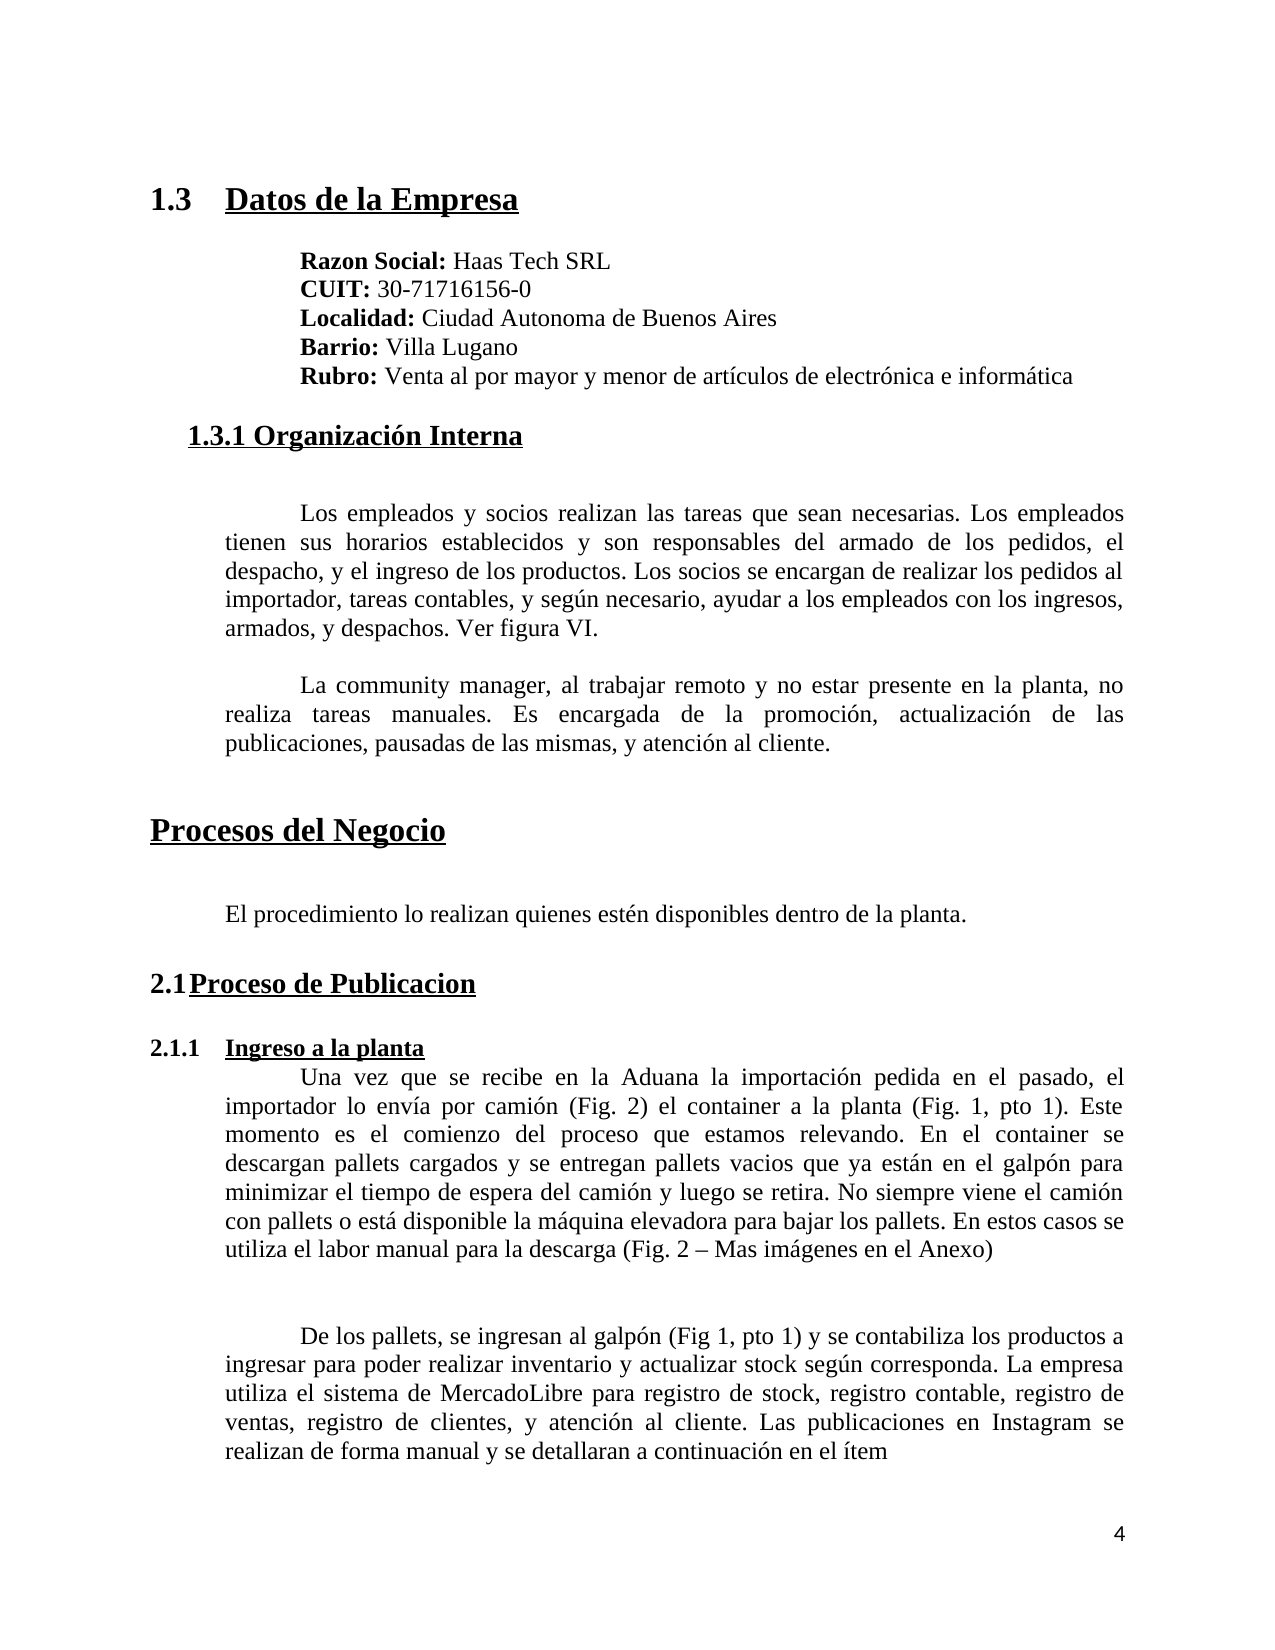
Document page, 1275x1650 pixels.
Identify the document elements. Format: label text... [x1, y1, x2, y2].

list Datos de la Empresa [150, 179, 1125, 217]
text El procedimiento lo realizan quienes estén disponibles dentro de la planta. [225, 899, 1125, 928]
text CUIT: 30-71716156-0 [300, 274, 1125, 303]
text 2.1.1 Ingreso a la planta [150, 1033, 1125, 1062]
text Una vez que se recibe en la Aduana la importación pedida en el pasado, el importador lo envía por camión (Fig. 2) el container a la planta (Fig. 1, pto 1). Este momento es el comienzo del proceso que estamos relevando. En el container se descargan pallets cargados y se entregan pallets vacios que ya están en el galpón para minimizar el tiempo de espera del camión y luego se retira. No siempre viene el camión con pallets o está disponible la máquina elevadora para bajar los pallets. En estos casos se utiliza el labor manual para la descarga (Fig. 2 – Mas imágenes en el Anexo) [225, 1062, 1125, 1263]
text Localidad: Ciudad Autonoma de Buenos Aires [300, 303, 1125, 332]
text De los pallets, se ingresan al galpón (Fig 1, pto 1) y se contabiliza los productos a ingresar para poder realizar inventario y actualizar stock según corresponda. La empresa utiliza el sistema de MercadoLibre para registro de stock, registro contable, registro de ventas, registro de clientes, y atención al cliente. Las publicaciones en Instagram se realizan de forma manual y se detallaran a continuación en el ítem [225, 1321, 1125, 1464]
text La community manager, al trabajar remoto y no estar presente en la planta, no realiza tareas manuales. Es encargada de la promoción, actualización de las publicaciones, pausadas de las mismas, y atención al cliente. [225, 670, 1125, 756]
text Procesos del Negocio [150, 810, 1125, 848]
text Razon Social: Haas Tech SRL [300, 246, 1125, 274]
text Los empleados y socios realizan las tareas que sean necesarias. Los empleados tienen sus horarios establecidos y son responsables del armado de los pedidos, el despacho, y el ingreso de los productos. Los socios se encargan de realizar los pedidos al importador, tareas contables, y según necesario, ayudar a los empleados con los ingresos, armados, y despachos. Ver figura VI. [225, 498, 1125, 642]
text Barrio: Villa Lugano [300, 332, 1125, 361]
text 1.3.1 Organización Interna [187, 418, 1125, 451]
text Rubro: Venta al por mayor y menor de artículos de electrónica e informática [300, 361, 1125, 389]
list Proceso de Publicacion [150, 966, 1125, 1000]
